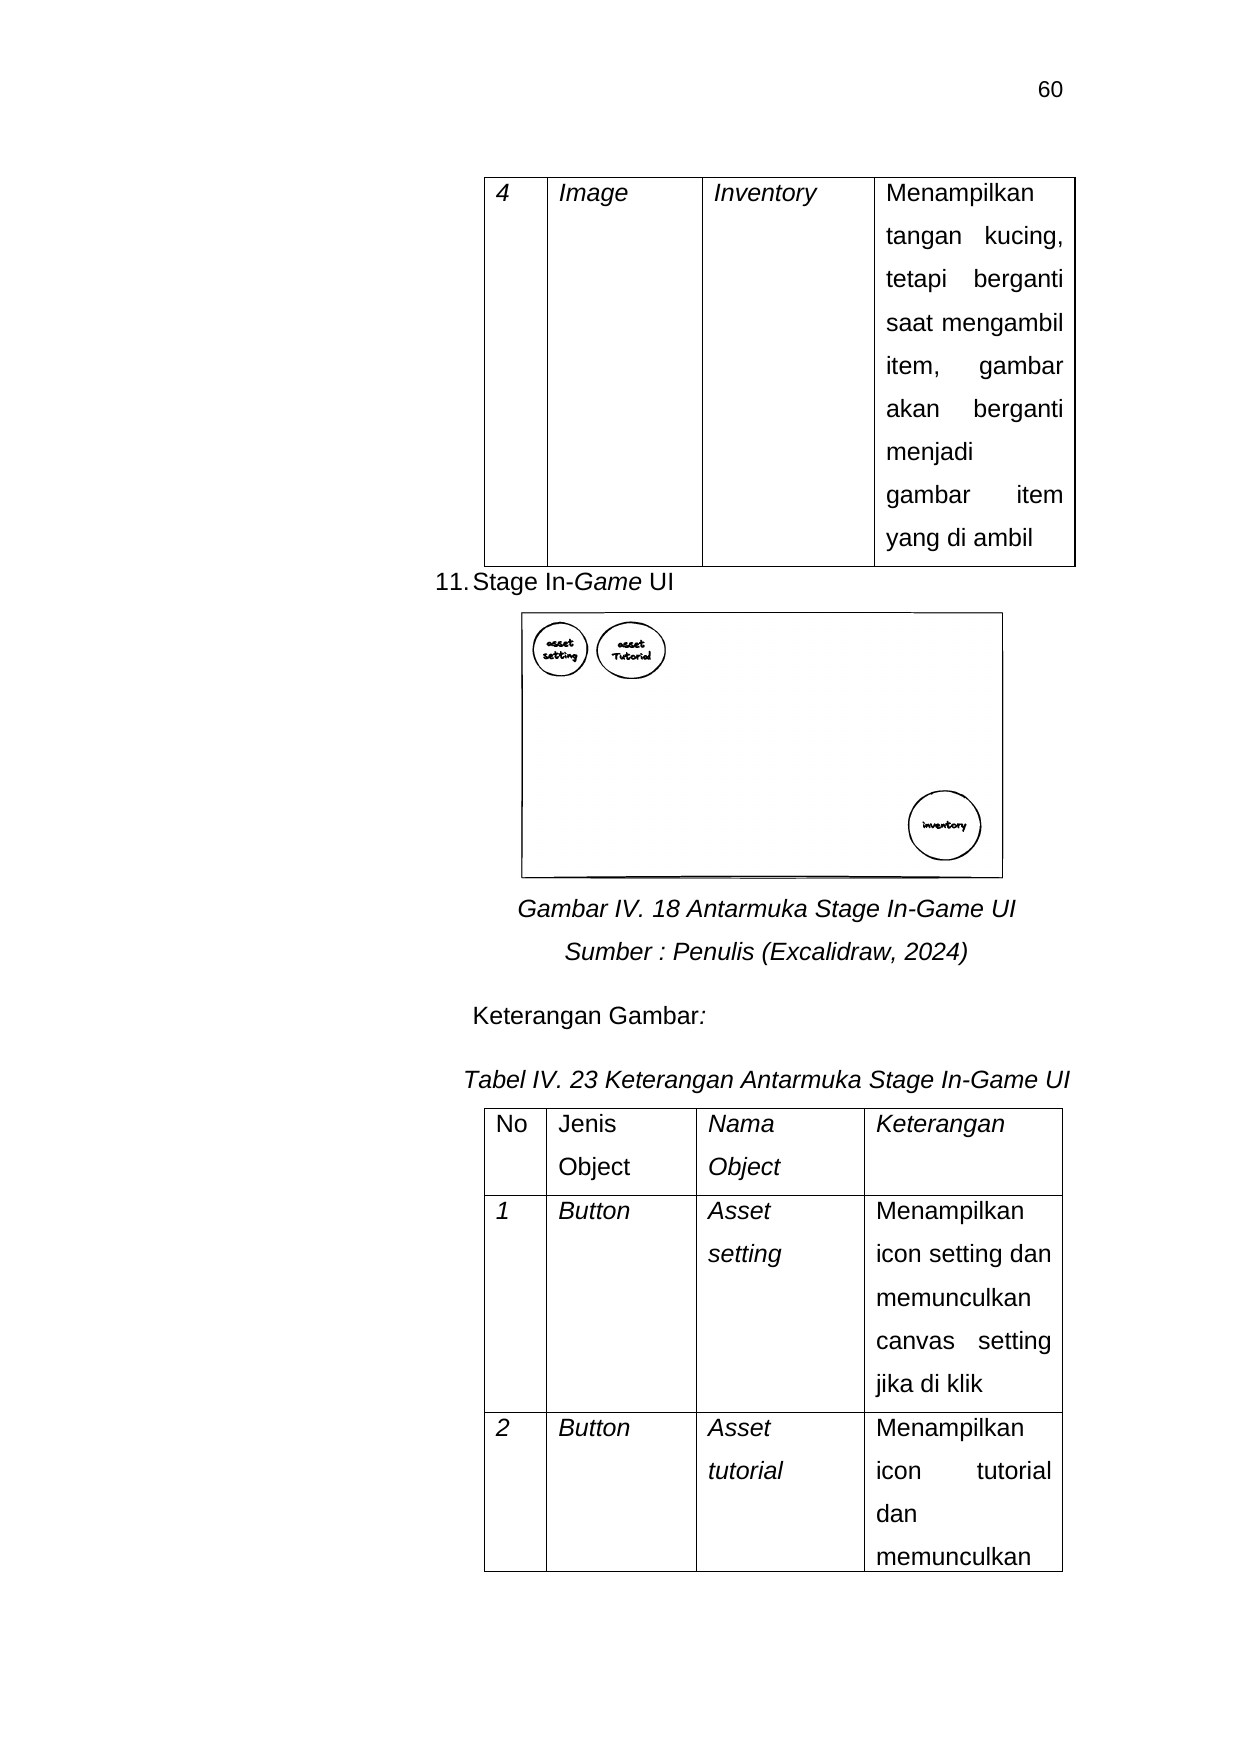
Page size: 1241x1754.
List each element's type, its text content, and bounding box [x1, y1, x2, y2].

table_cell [865, 1413, 1062, 1571]
table_cell Button [547, 1413, 696, 1571]
list Stage In-Game UI [435, 567, 1051, 596]
table_cell 1 [485, 1196, 546, 1412]
table_header No [485, 1109, 546, 1195]
table_cell Button [547, 1196, 696, 1412]
table_cell Asset tutorial [697, 1413, 864, 1571]
table_cell 2 [485, 1413, 546, 1571]
table_cell Menampilkan icon setting dan memunculkan canvas setting jika di klik [865, 1196, 1062, 1412]
table_cell 4 [485, 178, 547, 566]
text Tabel IV. 23 Keterangan Antarmuka Stage In-Game UI [458, 1065, 1077, 1094]
picture [519, 610, 1005, 880]
text Gambar IV. 18 Antarmuka Stage In-Game UI [472, 894, 1063, 923]
table_header Nama Object [697, 1109, 864, 1195]
table_cell Menampilkan tangan kucing, tetapi berganti saat mengambil item, gambar akan berganti menjadi gambar item yang di ambil [875, 178, 1074, 566]
table_cell Inventory [703, 178, 874, 566]
text Sumber : Penulis (Excalidraw, 2024) [472, 937, 1063, 966]
table_cell Image [548, 178, 702, 566]
table_header Jenis Object [547, 1109, 696, 1195]
table_cell Asset setting [697, 1196, 864, 1412]
text Keterangan Gambar: [472, 1001, 1063, 1030]
table_header Keterangan [865, 1109, 1062, 1195]
